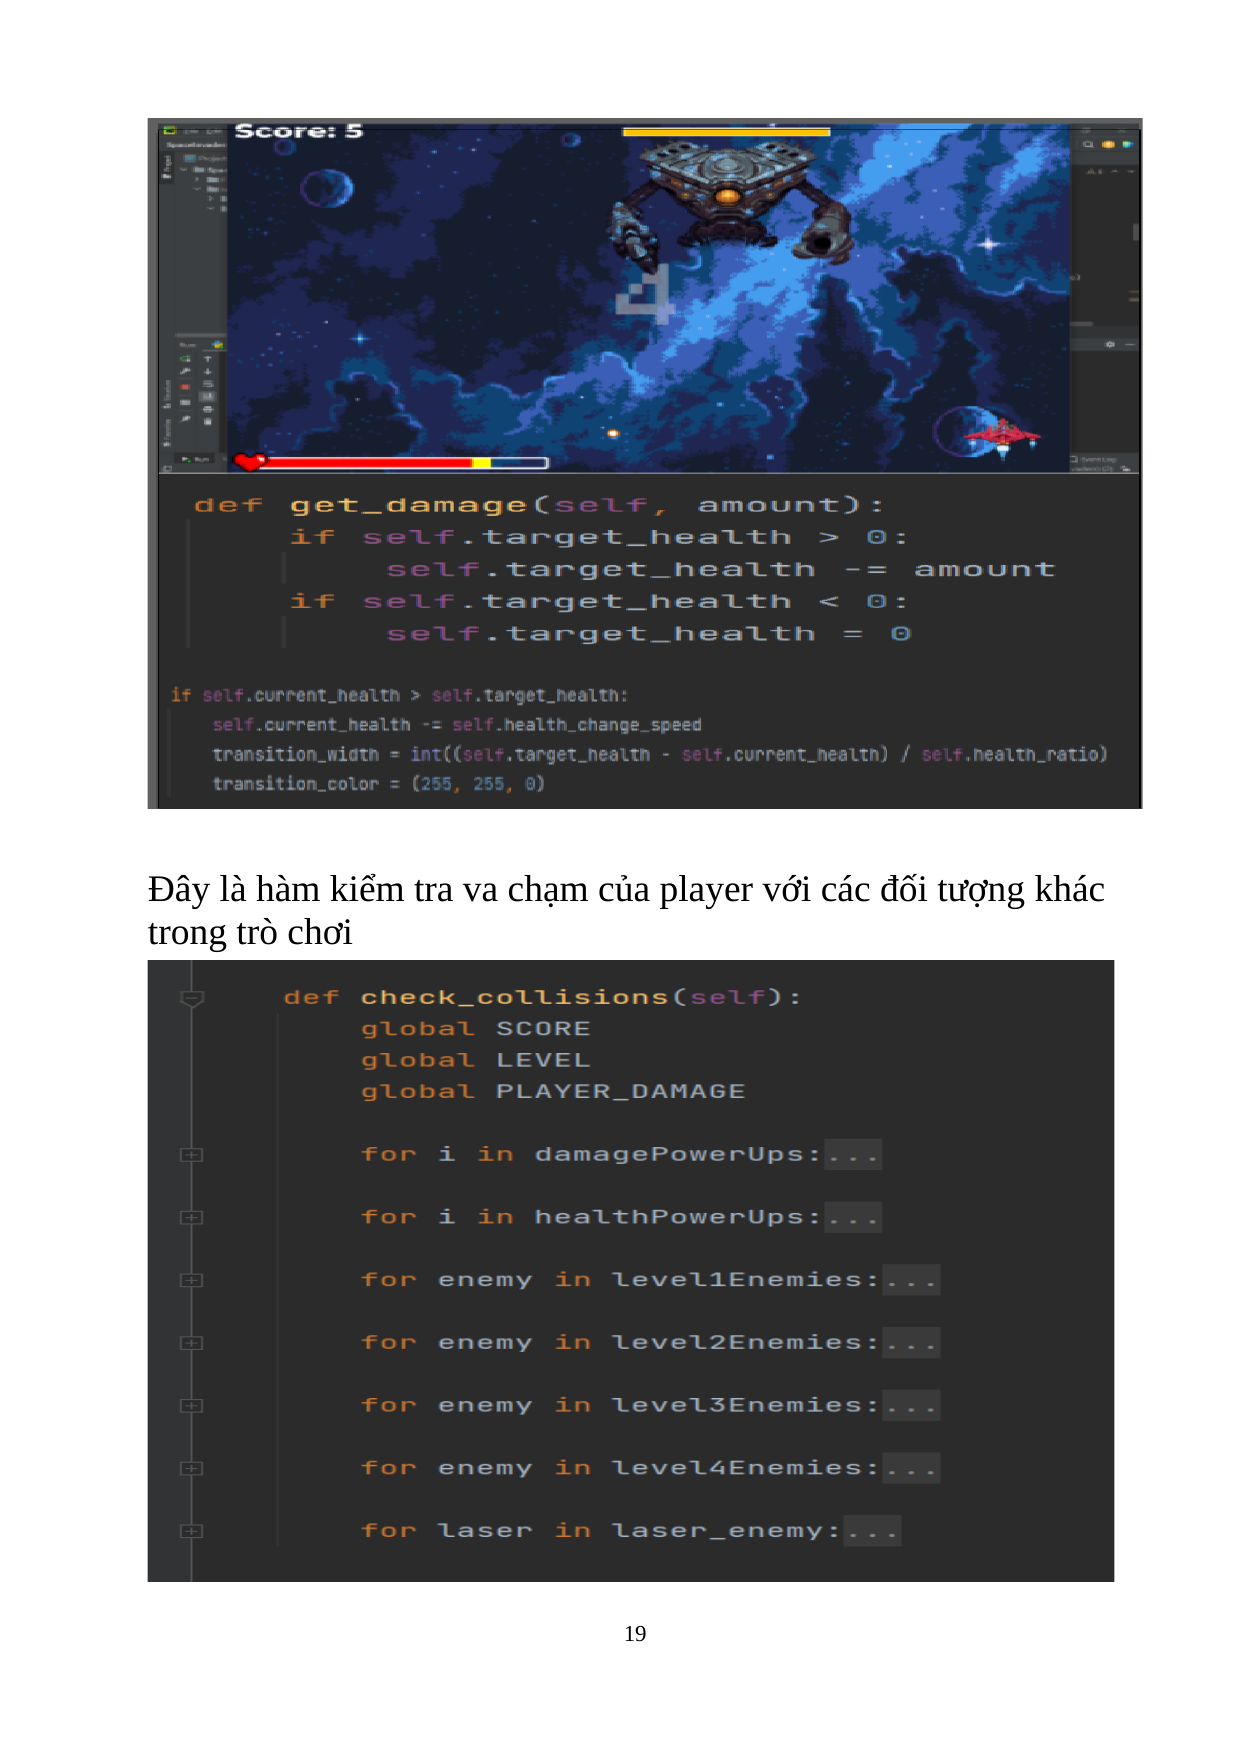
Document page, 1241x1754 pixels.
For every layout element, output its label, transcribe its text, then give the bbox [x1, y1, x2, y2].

picture [147, 118, 1143, 809]
picture [147, 960, 1115, 1582]
text Đây là hàm kiểm tra va chạm của player với các đối tượng khác trong trò chơi [148, 866, 1122, 953]
